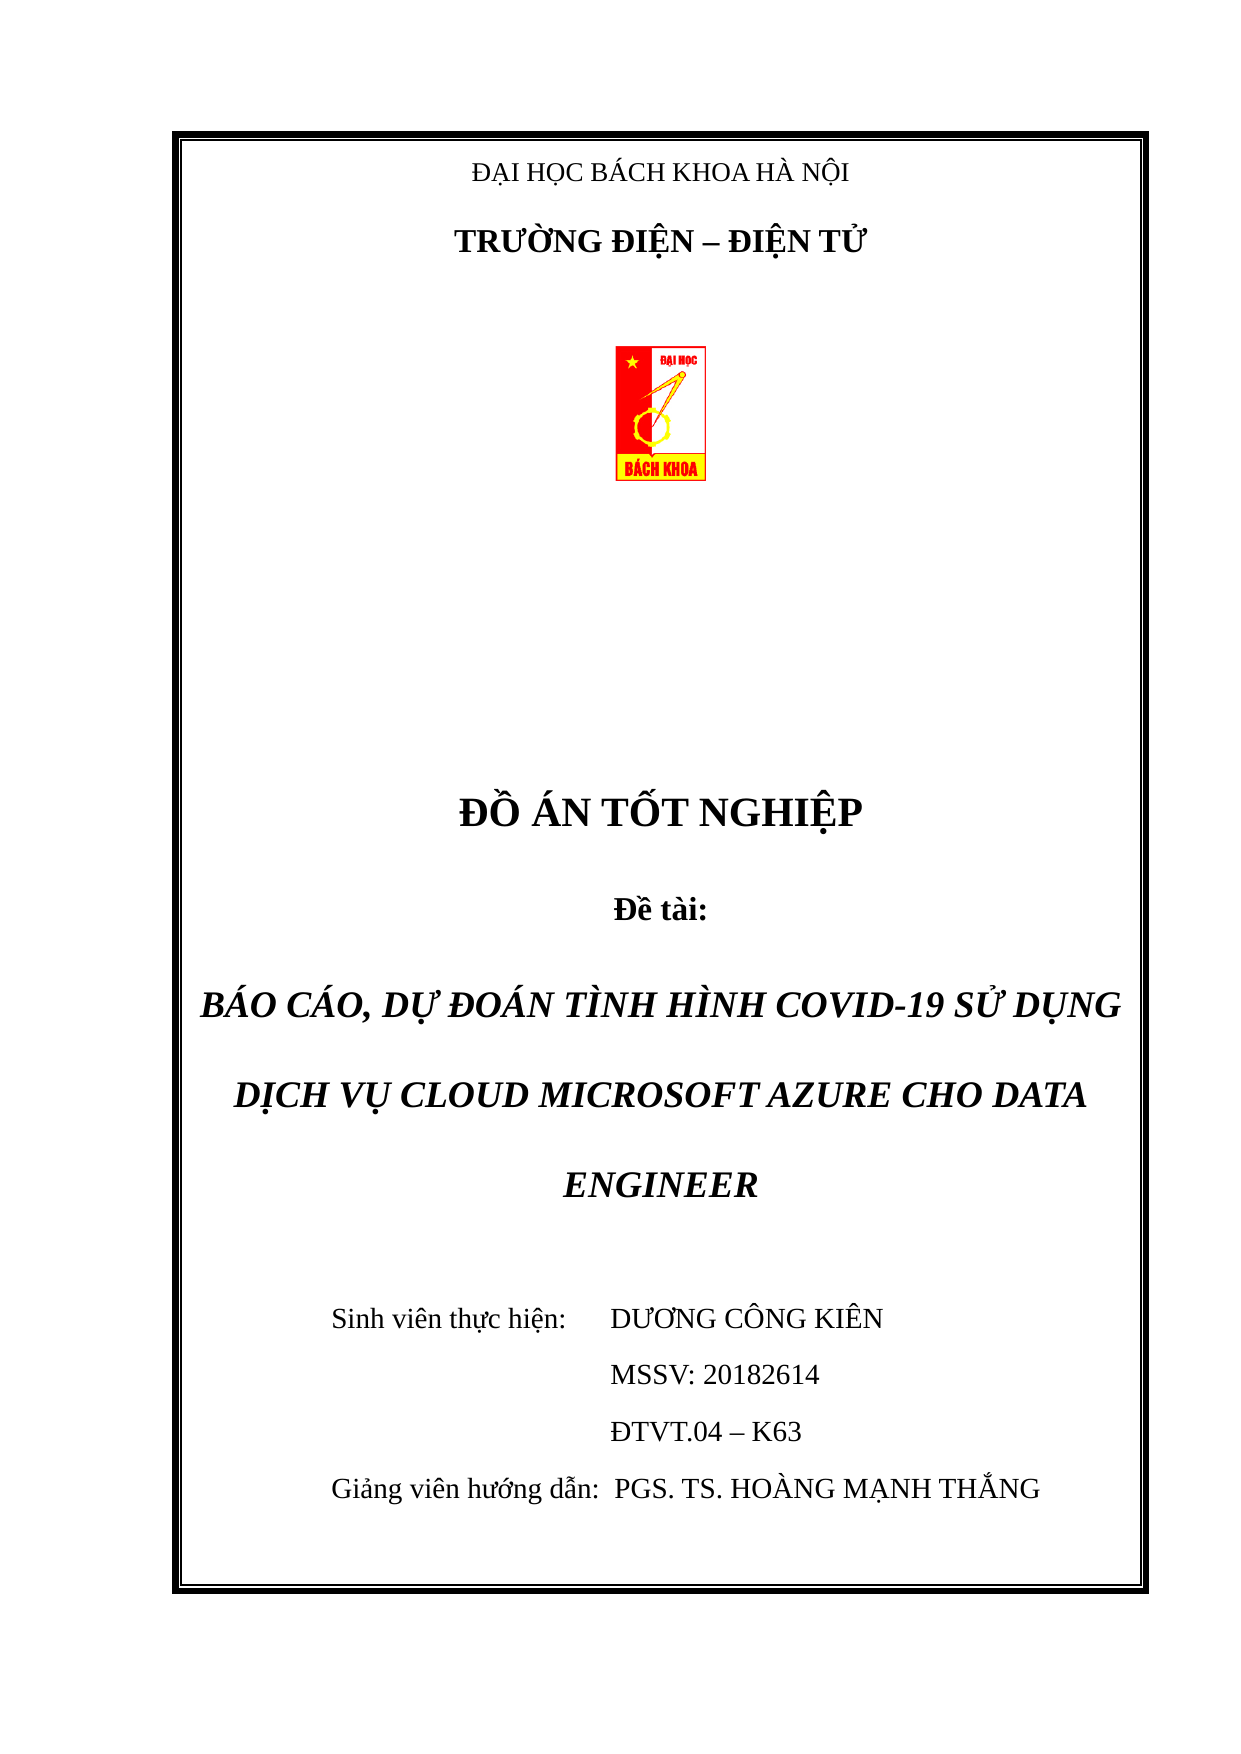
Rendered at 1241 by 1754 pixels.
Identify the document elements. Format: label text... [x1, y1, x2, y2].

picture [615, 346, 706, 481]
